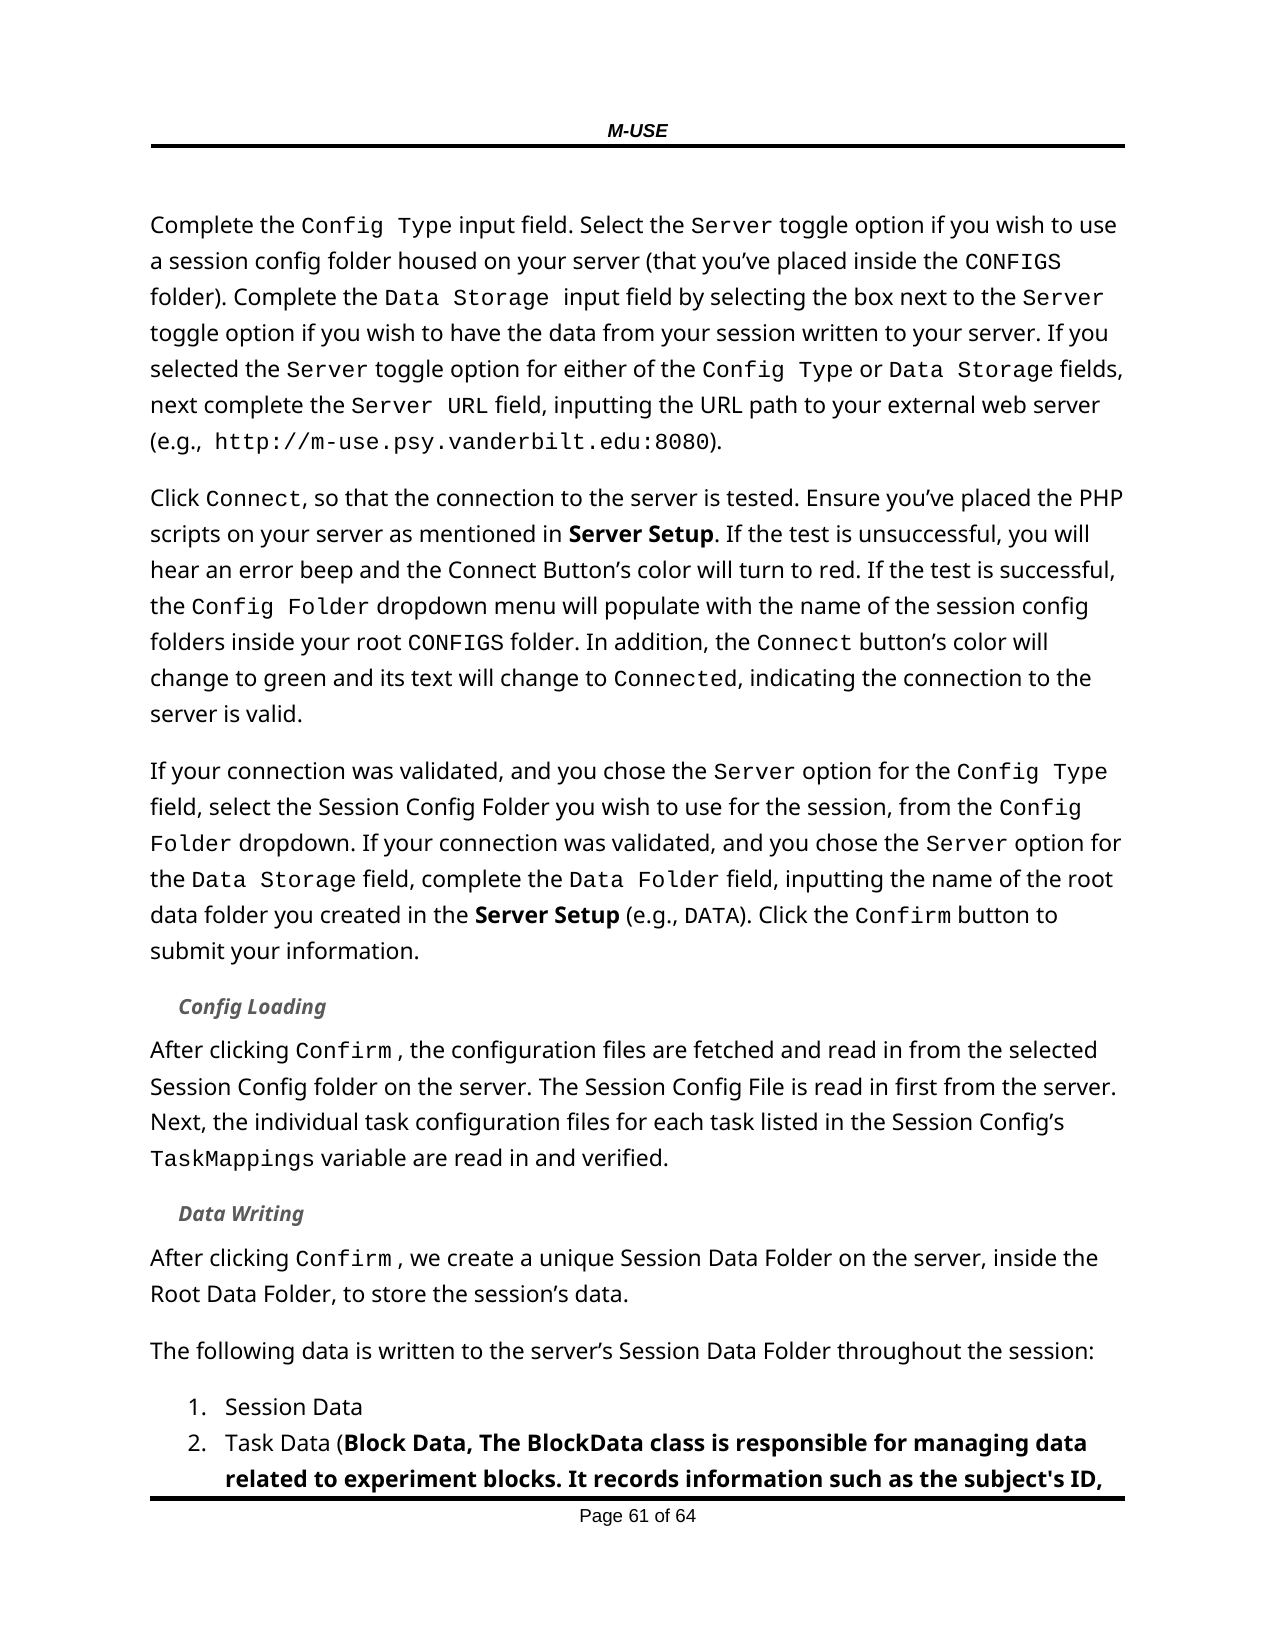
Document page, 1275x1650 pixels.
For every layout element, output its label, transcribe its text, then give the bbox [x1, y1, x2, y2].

text If your connection was validated, and you chose the Server option for the Config Type field, select the Session Config Folder you wish to use for the session, from the Config Folder dropdown. If your connection was validated, and you chose the Server option for the Data Storage field, complete the Data Folder field, inputting the name of the root data folder you created in the Server Setup & Folder Structure (e.g., DATA). Click the Confirm button to submit your information. [150, 755, 1125, 966]
subtitle Data Writing [178, 1199, 1125, 1228]
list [187, 1427, 1125, 1494]
text The following data is written to the server’s Session Data Folder throughout the session: [150, 1334, 1125, 1366]
text Complete the Config Type input field. Select the Server toggle option if you wish to use a session config folder housed on your server (that you’ve placed inside the CONFIGS folder). Complete the Data Storage input field by selecting the box next to the Server toggle option if you wish to have the data from your session written to your server. If you selected the Server toggle option for either of the Config Type or Data Storage fields, next complete the Server URL field, inputting the URL path to your external web server (e.g., http://m-use.psy.vanderbilt.edu:8080). [150, 209, 1125, 456]
list Session Data [187, 1391, 1125, 1423]
subtitle Config Loading [178, 992, 1125, 1020]
text After clicking Confirm , the configuration files are fetched and read in from the selected Session Config folder on the server. The Session Config File is read in first from the server. Next, the individual task configuration files for each task listed in the Session Config’s TaskMappings variable are read in and verified. [150, 1034, 1125, 1174]
text After clicking Confirm , we create a unique Session Data Folder on the server, inside the Root Data Folder, to store the session’s data. [150, 1242, 1125, 1309]
text Click Connect, so that the connection to the server is tested. Ensure you’ve placed the PHP scripts on your server as mentioned in Server Setup & Folder Structure. If the test is unsuccessful, you will hear an error beep and the Connect Button’s color will turn to red. If the test is successful, the Config Folder dropdown menu will populate with the name of the session config folders inside your root CONFIGS folder. In addition, the Connect button’s color will change to green and its text will change to Connected, indicating the connection to the server is valid. [150, 482, 1125, 729]
